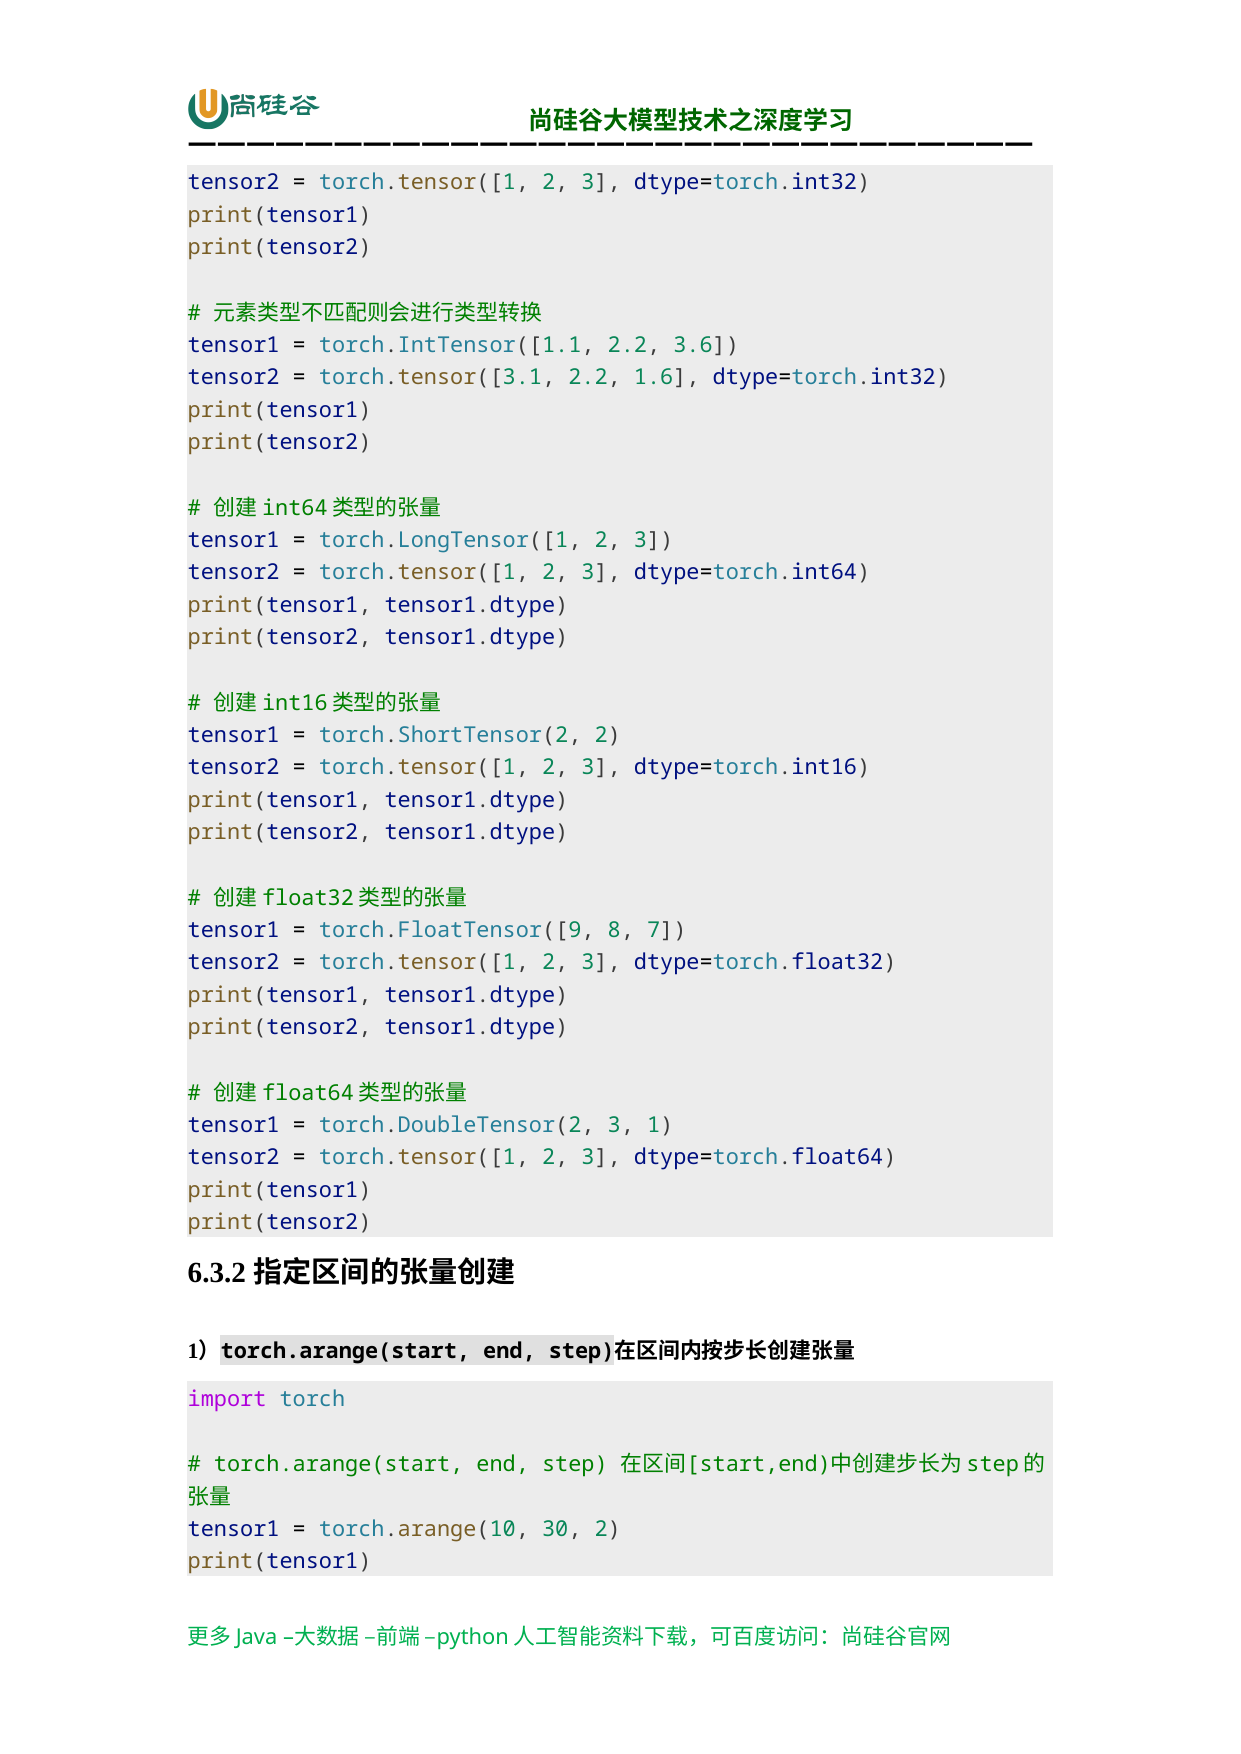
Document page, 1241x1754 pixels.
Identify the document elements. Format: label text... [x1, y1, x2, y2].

text tensor1 = torch.IntTensor([1.1, 2.2, 3.6]) [187, 327, 1053, 360]
text print(tensor1) [187, 392, 1053, 425]
text print(tensor1, tensor1.dtype) [187, 977, 1053, 1010]
text # torch.arange(start, end, step) 在区间[start,end)中创建步长为step的张量 [187, 1446, 1053, 1511]
text print(tensor1, tensor1.dtype) [187, 782, 1053, 815]
text print(tensor2) [187, 230, 1053, 262]
text tensor2 = torch.tensor([1, 2, 3], dtype=torch.int32) [187, 165, 1053, 197]
text 指定区间的张量创建 [187, 1237, 1053, 1302]
text tensor2 = torch.tensor([3.1, 2.2, 1.6], dtype=torch.int32) [187, 360, 1053, 392]
text print(tensor2) [187, 1205, 1053, 1237]
text print(tensor2, tensor1.dtype) [187, 620, 1053, 652]
text tensor1 = torch.arange(10, 30, 2) [187, 1511, 1053, 1544]
text tensor1 = torch.DoubleTensor(2, 3, 1) [187, 1107, 1053, 1140]
text import torch [187, 1381, 1053, 1414]
text tensor2 = torch.tensor([1, 2, 3], dtype=torch.int16) [187, 750, 1053, 782]
text tensor1 = torch.FloatTensor([9, 8, 7]) [187, 912, 1053, 945]
text print(tensor1) [187, 197, 1053, 230]
text tensor1 = torch.ShortTensor(2, 2) [187, 717, 1053, 750]
text tensor2 = torch.tensor([1, 2, 3], dtype=torch.int64) [187, 555, 1053, 587]
text print(tensor2, tensor1.dtype) [187, 815, 1053, 847]
text # 创建int64类型的张量 [187, 490, 1053, 522]
text # 创建float64类型的张量 [187, 1075, 1053, 1107]
text # 创建int16类型的张量 [187, 685, 1053, 717]
text print(tensor1, tensor1.dtype) [187, 587, 1053, 620]
text print(tensor1) [187, 1544, 1053, 1576]
text print(tensor1) [187, 1172, 1053, 1205]
text # 创建float32类型的张量 [187, 880, 1053, 912]
text tensor2 = torch.tensor([1, 2, 3], dtype=torch.float64) [187, 1140, 1053, 1172]
text torch.arange(start, end, step)在区间内按步长创建张量 [187, 1333, 1053, 1365]
picture [187, 88, 321, 130]
text tensor2 = torch.tensor([1, 2, 3], dtype=torch.float32) [187, 945, 1053, 977]
text # 元素类型不匹配则会进行类型转换 [187, 295, 1053, 327]
text print(tensor2, tensor1.dtype) [187, 1010, 1053, 1042]
text print(tensor2) [187, 425, 1053, 457]
text tensor1 = torch.LongTensor([1, 2, 3]) [187, 522, 1053, 555]
